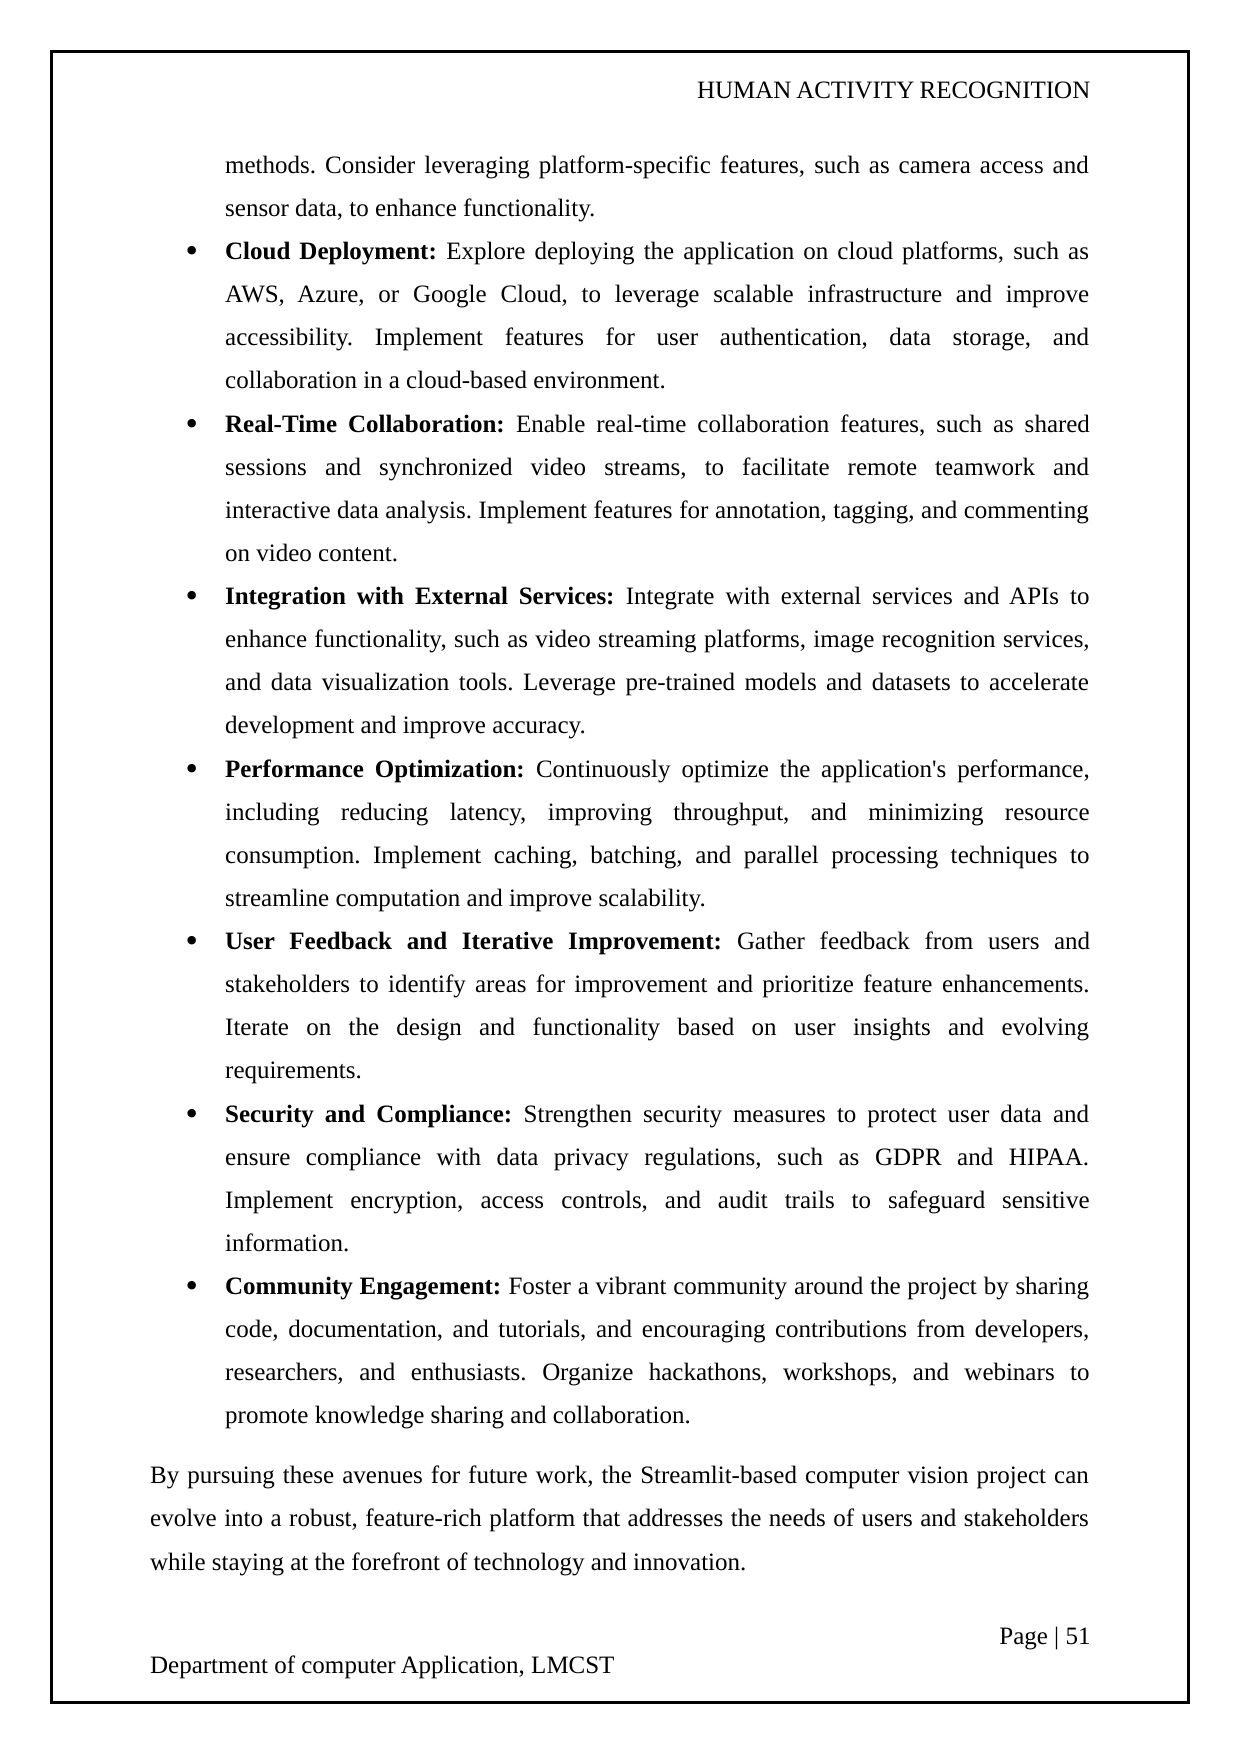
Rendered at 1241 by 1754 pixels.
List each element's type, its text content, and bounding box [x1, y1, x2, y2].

text By pursuing these avenues for future work, the Streamlit-based computer vision project can evolve into a robust, feature-rich platform that addresses the needs of users and stakeholders while staying at the forefront of technology and innovation. [150, 1460, 1090, 1575]
list Performance Optimization: Continuously optimize the application's performance, including reducing latency, improving throughput, and minimizing resource consumption. Implement caching, batching, and parallel processing techniques to streamline computation and improve scalability. [187, 754, 1090, 912]
list Integration with External Services: Integrate with external services and APIs to enhance functionality, such as video streaming platforms, image recognition services, and data visualization tools. Leverage pre-trained models and datasets to accelerate development and improve accuracy. [187, 581, 1090, 739]
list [187, 150, 1090, 222]
list Community Engagement: Foster a vibrant community around the project by sharing code, documentation, and tutorials, and encouraging contributions from developers, researchers, and enthusiasts. Organize hackathons, workshops, and webinars to promote knowledge sharing and collaboration. [187, 1271, 1090, 1429]
list Real-Time Collaboration: Enable real-time collaboration features, such as shared sessions and synchronized video streams, to facilitate remote teamwork and interactive data analysis. Implement features for annotation, tagging, and commenting on video content. [187, 409, 1090, 567]
list Security and Compliance: Strengthen security measures to protect user data and ensure compliance with data privacy regulations, such as GDPR and HIPAA. Implement encryption, access controls, and audit trails to safeguard sensitive information. [187, 1099, 1090, 1257]
list Cloud Deployment: Explore deploying the application on cloud platforms, such as AWS, Azure, or Google Cloud, to leverage scalable infrastructure and improve accessibility. Implement features for user authentication, data storage, and collaboration in a cloud-based environment. [187, 236, 1090, 394]
list User Feedback and Iterative Improvement: Gather feedback from users and stakeholders to identify areas for improvement and prioritize feature enhancements. Iterate on the design and functionality based on user insights and evolving requirements. [187, 926, 1090, 1084]
